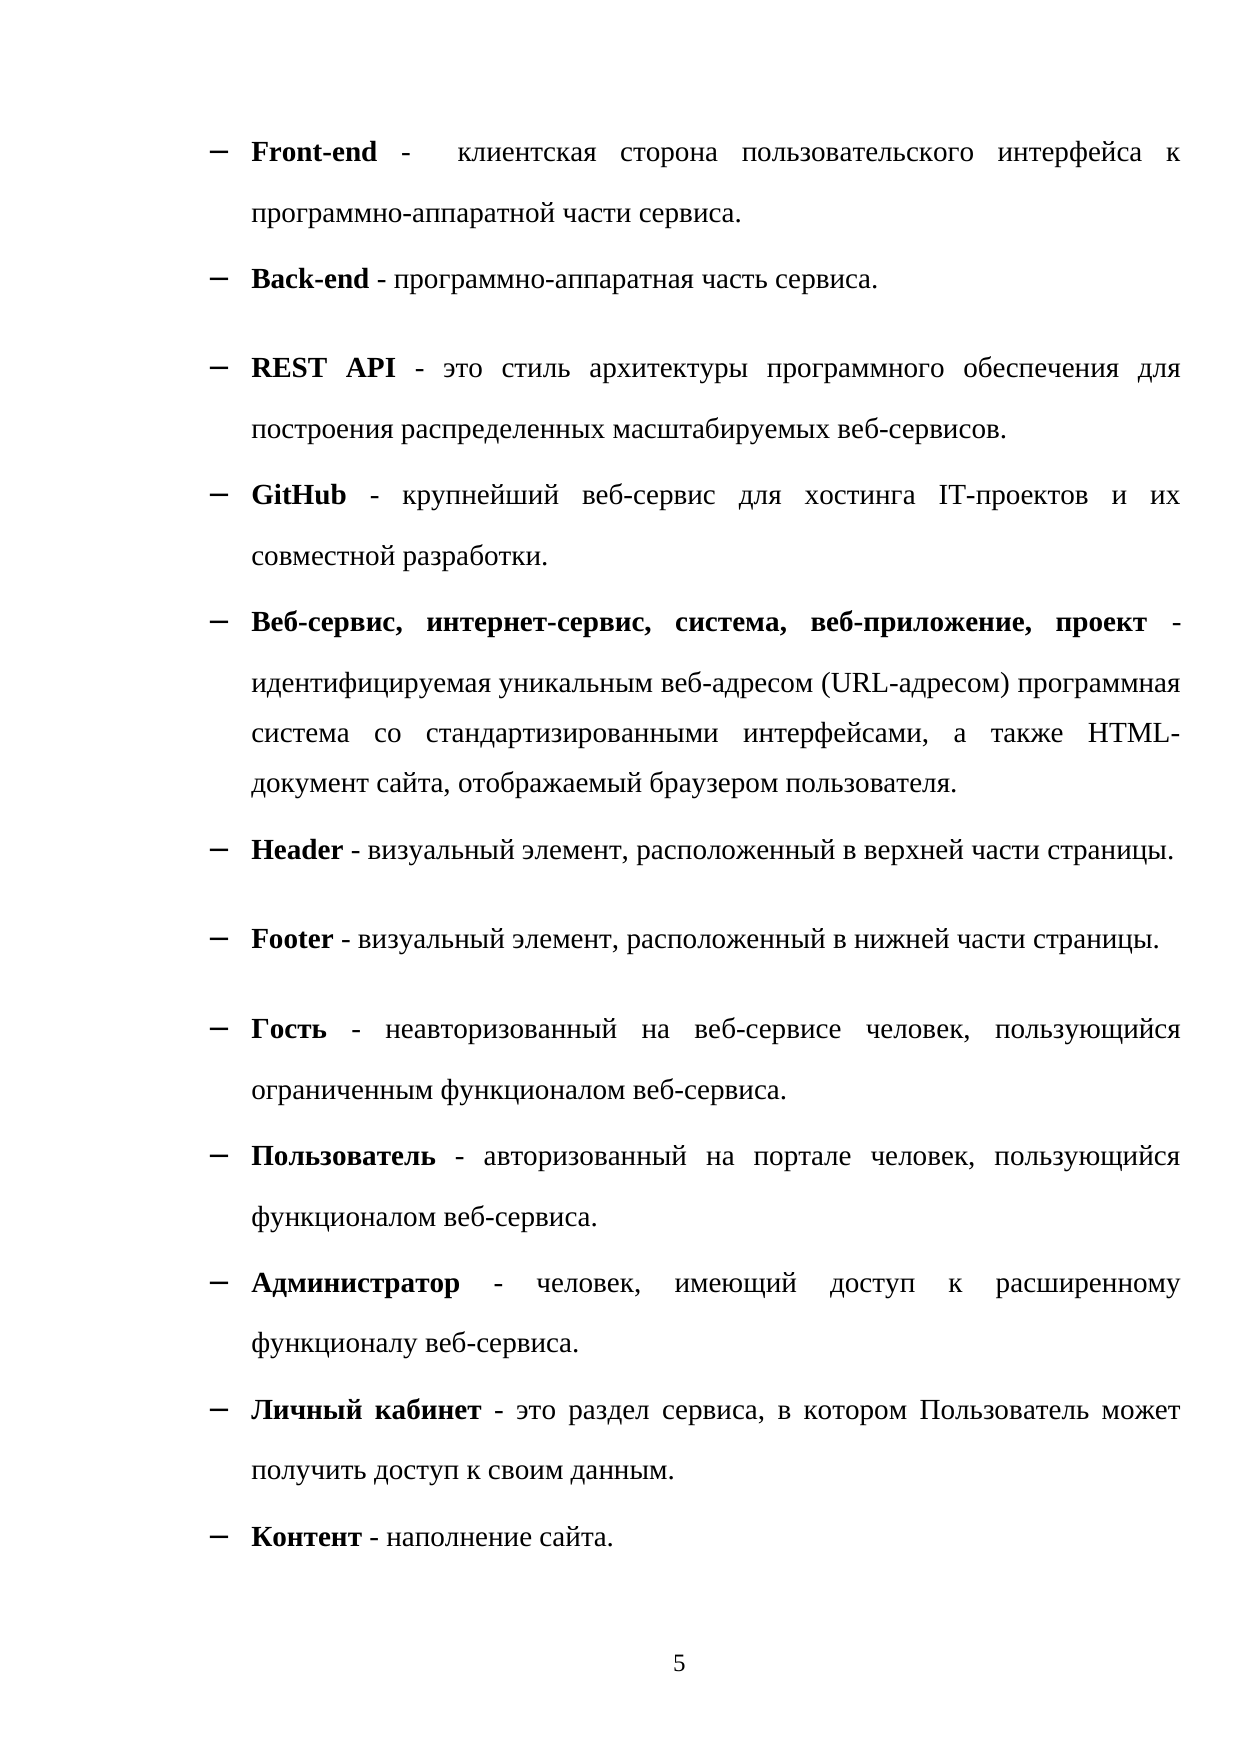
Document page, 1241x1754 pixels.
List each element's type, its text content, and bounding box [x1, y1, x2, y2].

list REST API - это стиль архитектуры программного обеспечения для построения распределенных масштабируемых веб-сервисов. [207, 335, 1181, 445]
list Back-end - программно-аппаратная часть сервиса. [207, 245, 1181, 305]
list Footer - визуальный элемент, расположенный в нижней части страницы. [207, 906, 1181, 965]
list Личный кабинет - это раздел сервиса, в котором Пользователь может получить доступ к своим данным. [207, 1376, 1181, 1486]
list Гость - неавторизованный на веб-сервисе человек, пользующийся ограниченным функционалом веб-сервиса. [207, 995, 1181, 1105]
list Header - визуальный элемент, расположенный в верхней части страницы. [207, 816, 1181, 876]
list Пользователь - авторизованный на портале человек, пользующийся функционалом веб-сервиса. [207, 1122, 1181, 1232]
list Контент - наполнение сайта. [207, 1503, 1181, 1563]
list Веб-сервис, интернет-сервис, система, веб-приложение, проект - идентифицируемая уникальным веб-адресом (URL-адресом) программная система со стандартизированными интерфейсами, а также HTML-документ сайта, отображаемый браузером пользователя. [207, 588, 1181, 799]
list Администратор - человек, имеющий доступ к расширенному функционалу веб-сервиса. [207, 1249, 1181, 1359]
list GitHub - крупнейший веб-сервис для хостинга IT-проектов и их совместной разработки. [207, 462, 1181, 572]
list Front-end - клиентская сторона пользовательского интерфейса к программно-аппаратной части сервиса. [207, 118, 1181, 228]
